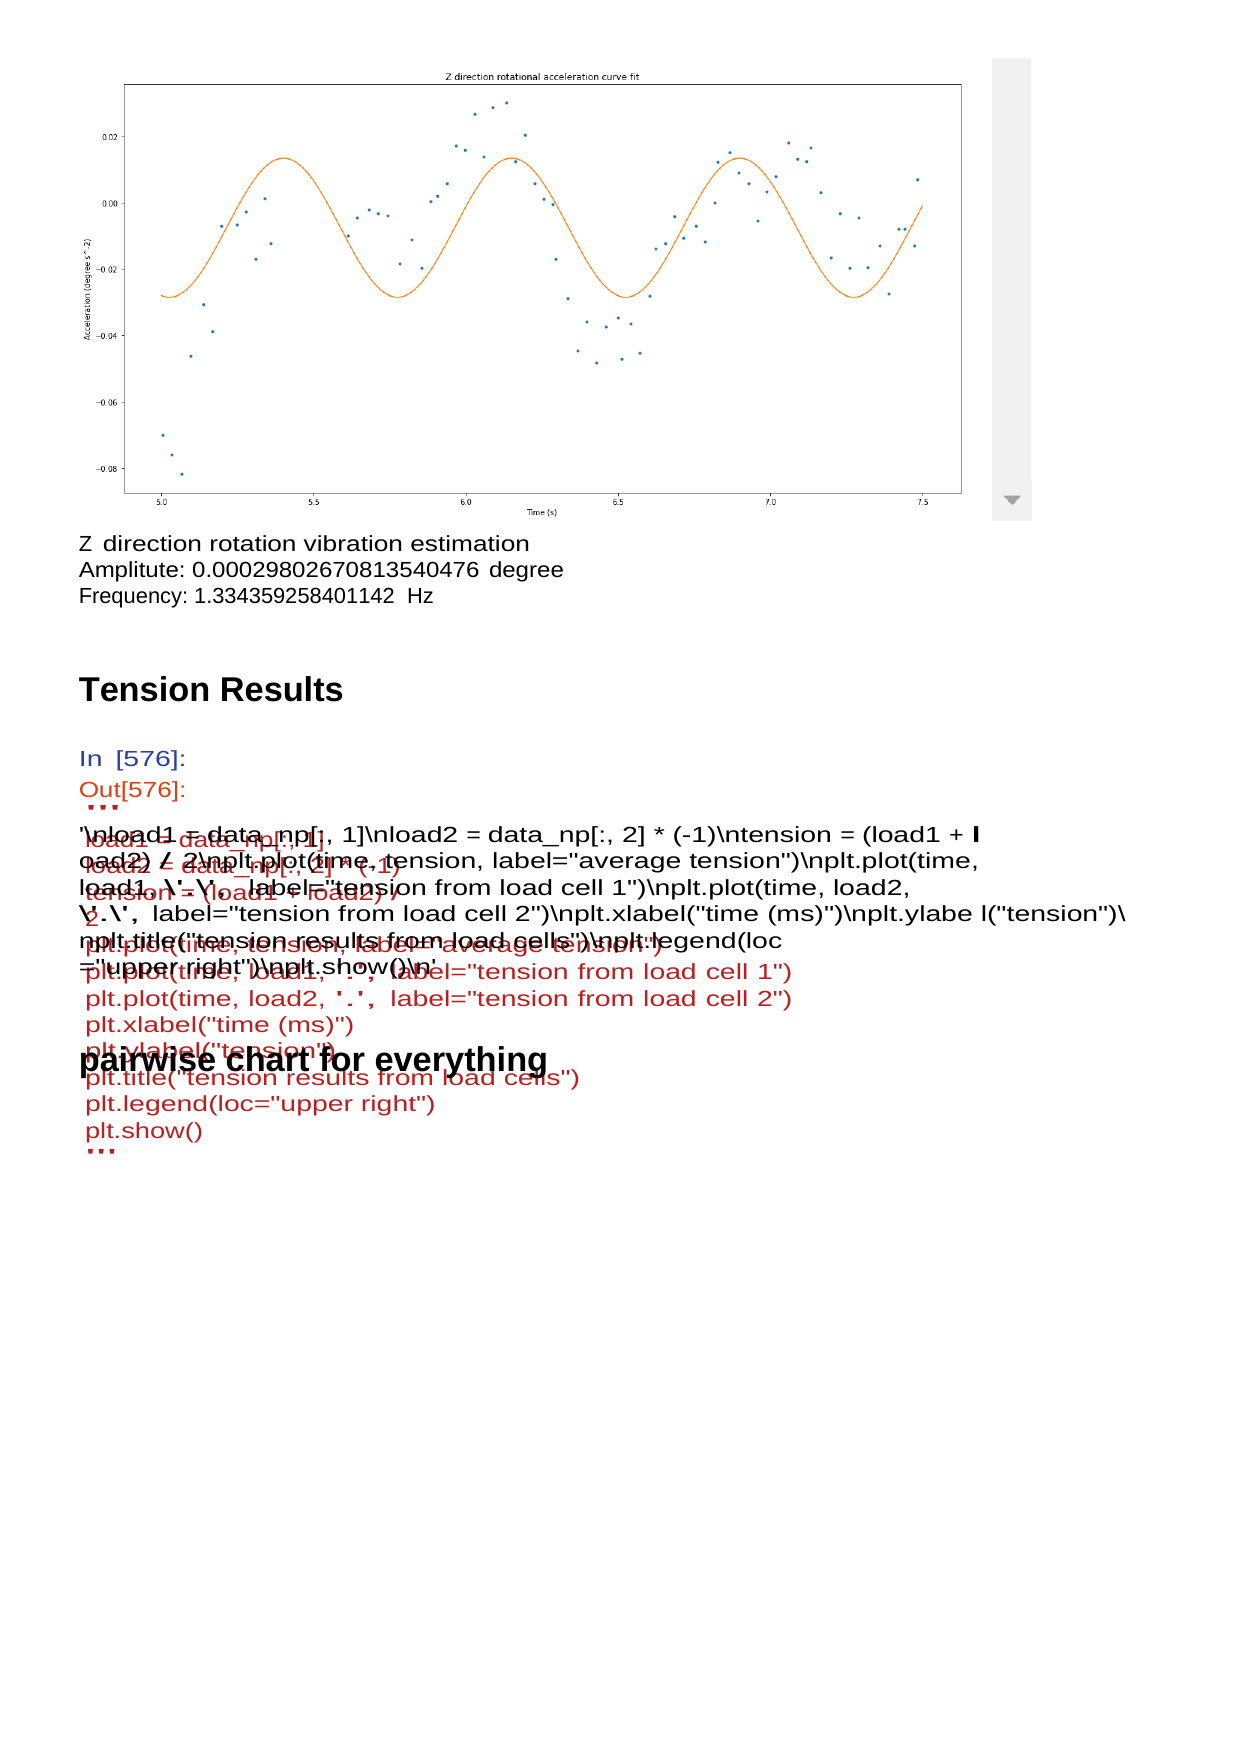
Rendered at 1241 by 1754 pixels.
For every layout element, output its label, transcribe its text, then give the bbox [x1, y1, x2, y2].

text Out[576]: [78, 777, 1186, 802]
text Frequency: 1.334359258401142 Hz [78, 584, 1186, 609]
picture [992, 482, 1032, 521]
text \'.\', label="tension from load cell 2")\nplt.xlabel("time (ms)")\nplt.ylabe l("tension")\nplt.title("tension results from load cells")\nplt.legend(loc [78, 901, 1186, 953]
text ="upper right")\nplt.show()\n' [78, 954, 1186, 979]
picture [79, 68, 965, 521]
subtitle pairwise chart for everything [78, 1039, 1186, 1079]
list direction rotation vibration estimation Amplitute: 0.00029802670813540476 degree [78, 531, 573, 582]
text In [576]: [78, 746, 1186, 771]
text '\nload1 = data_np[:, 1]\nload2 = data_np[:, 2] * (-1)\ntension = (load1 + l oad2) / 2\nplt.plot(time, tension, label="average tension")\nplt.plot(time, load1, \'.\', label="tension from load cell 1")\nplt.plot(time, load2, [78, 822, 1053, 900]
subtitle Tension Results [78, 669, 1186, 708]
